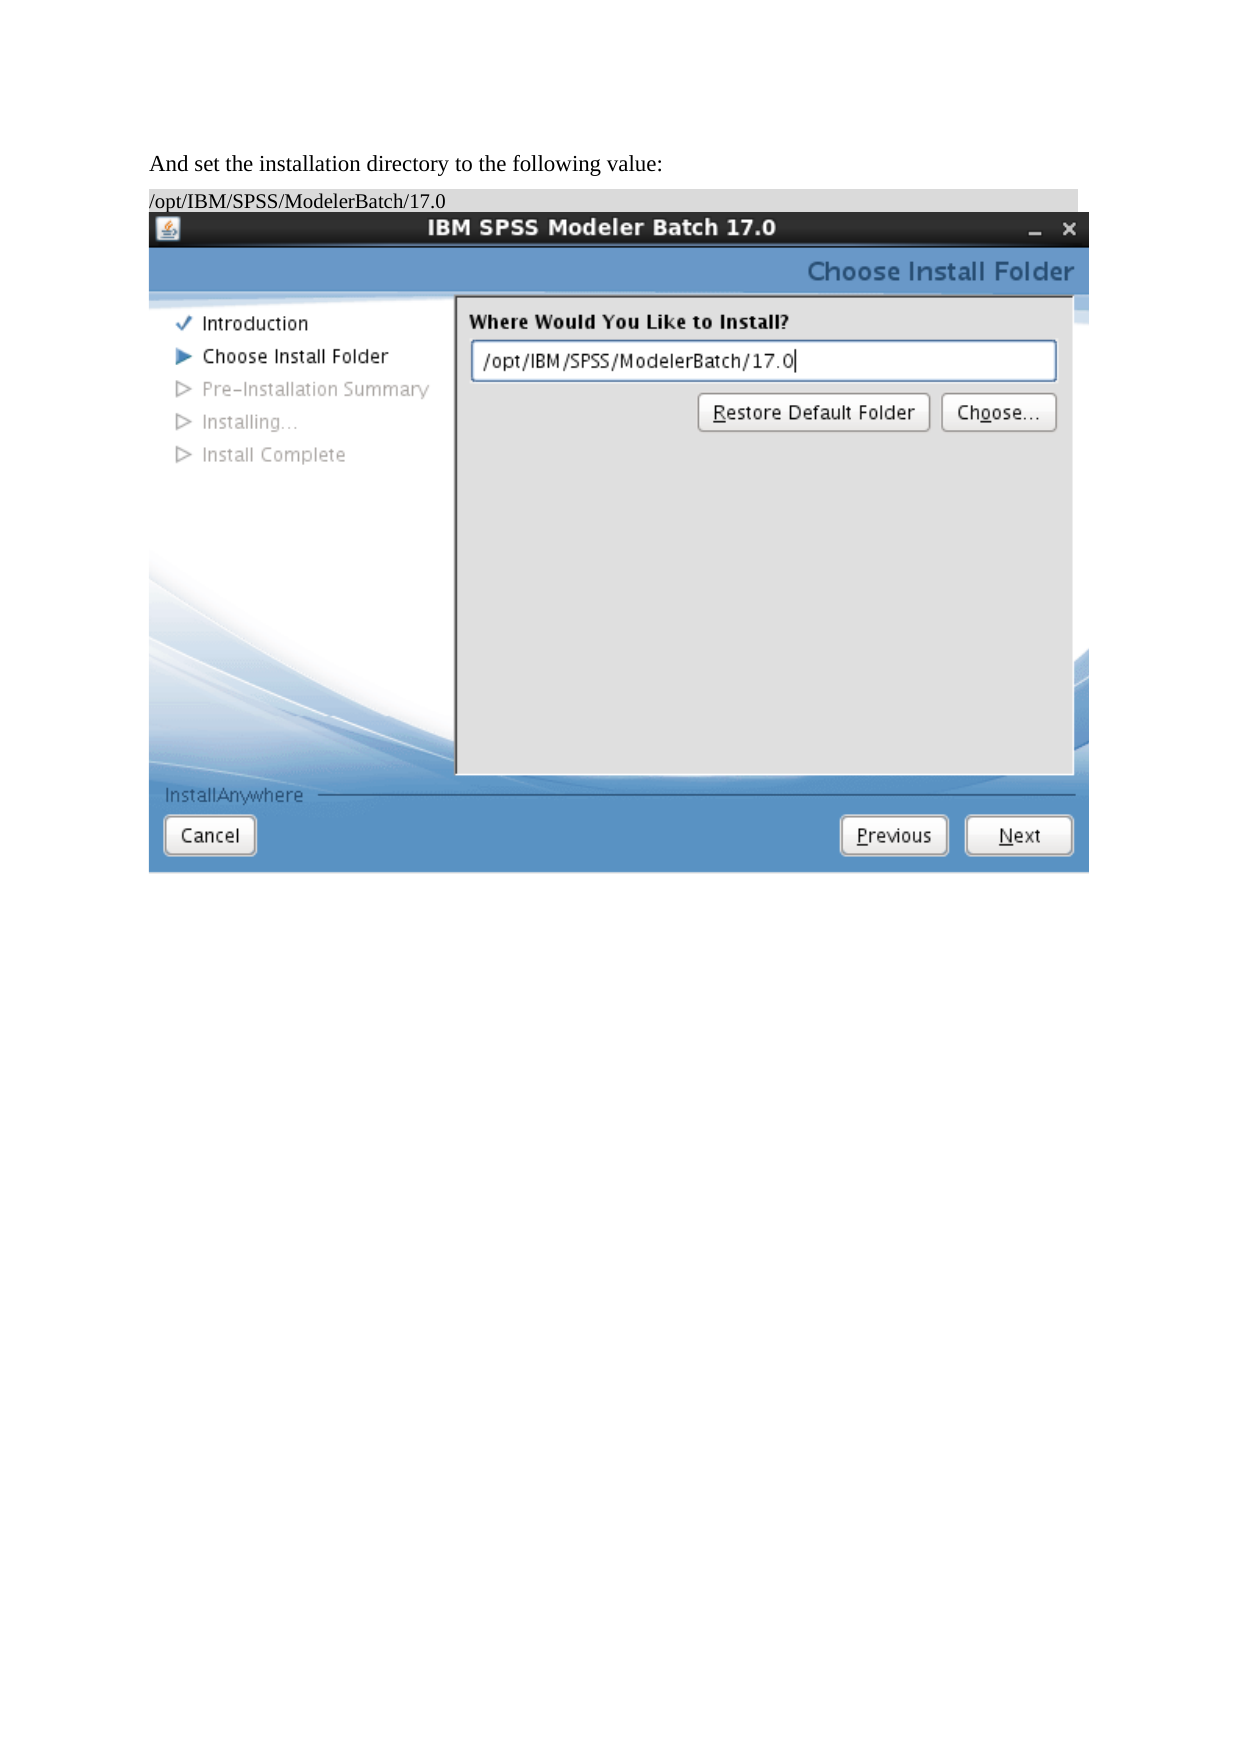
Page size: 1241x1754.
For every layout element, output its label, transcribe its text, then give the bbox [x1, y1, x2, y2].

text And set the installation directory to the following value: [149, 150, 1078, 176]
picture [148, 212, 1089, 874]
text /opt/IBM/SPSS/ModelerBatch/17.0 [149, 189, 1078, 212]
